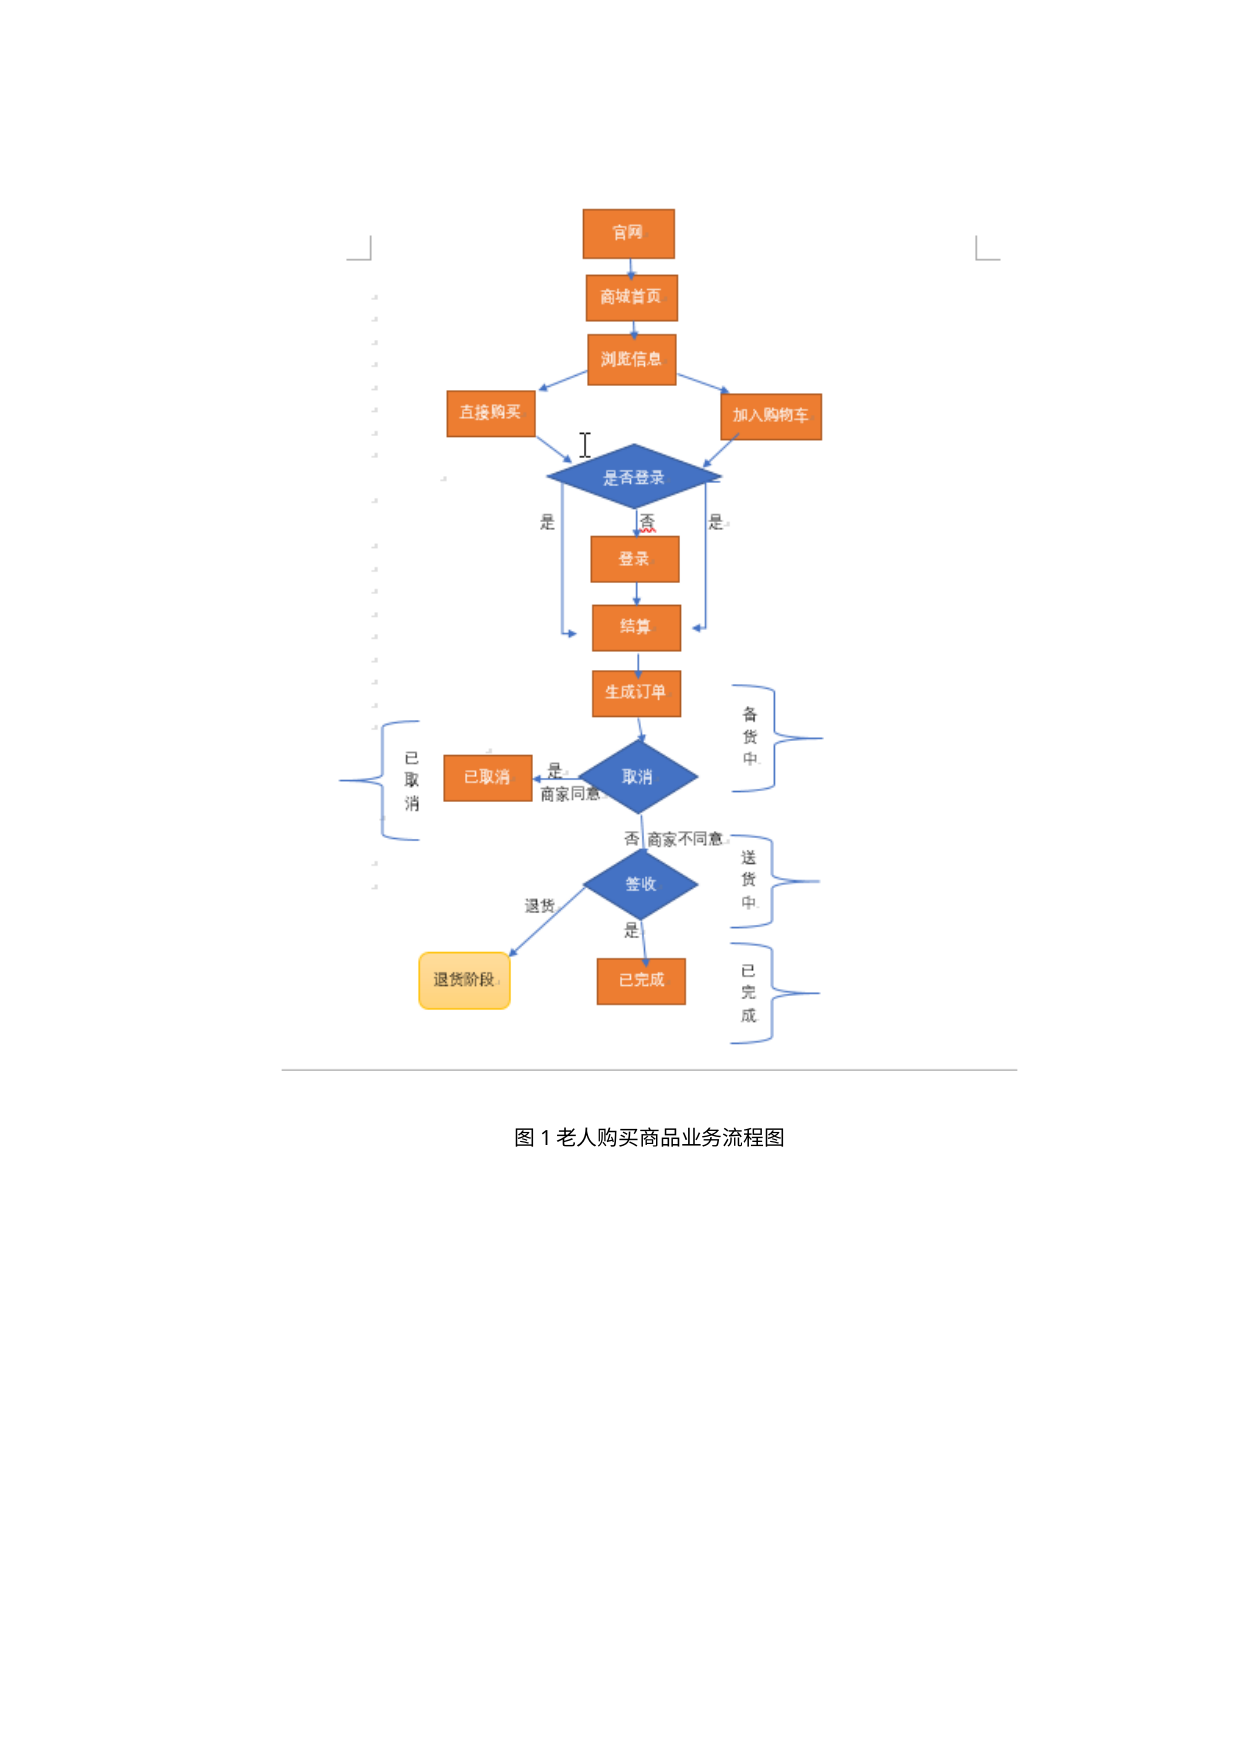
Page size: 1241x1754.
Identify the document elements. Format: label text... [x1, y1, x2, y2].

text 图 1老人购买商品业务流程图 [177, 1120, 1122, 1152]
picture [281, 192, 1018, 1071]
